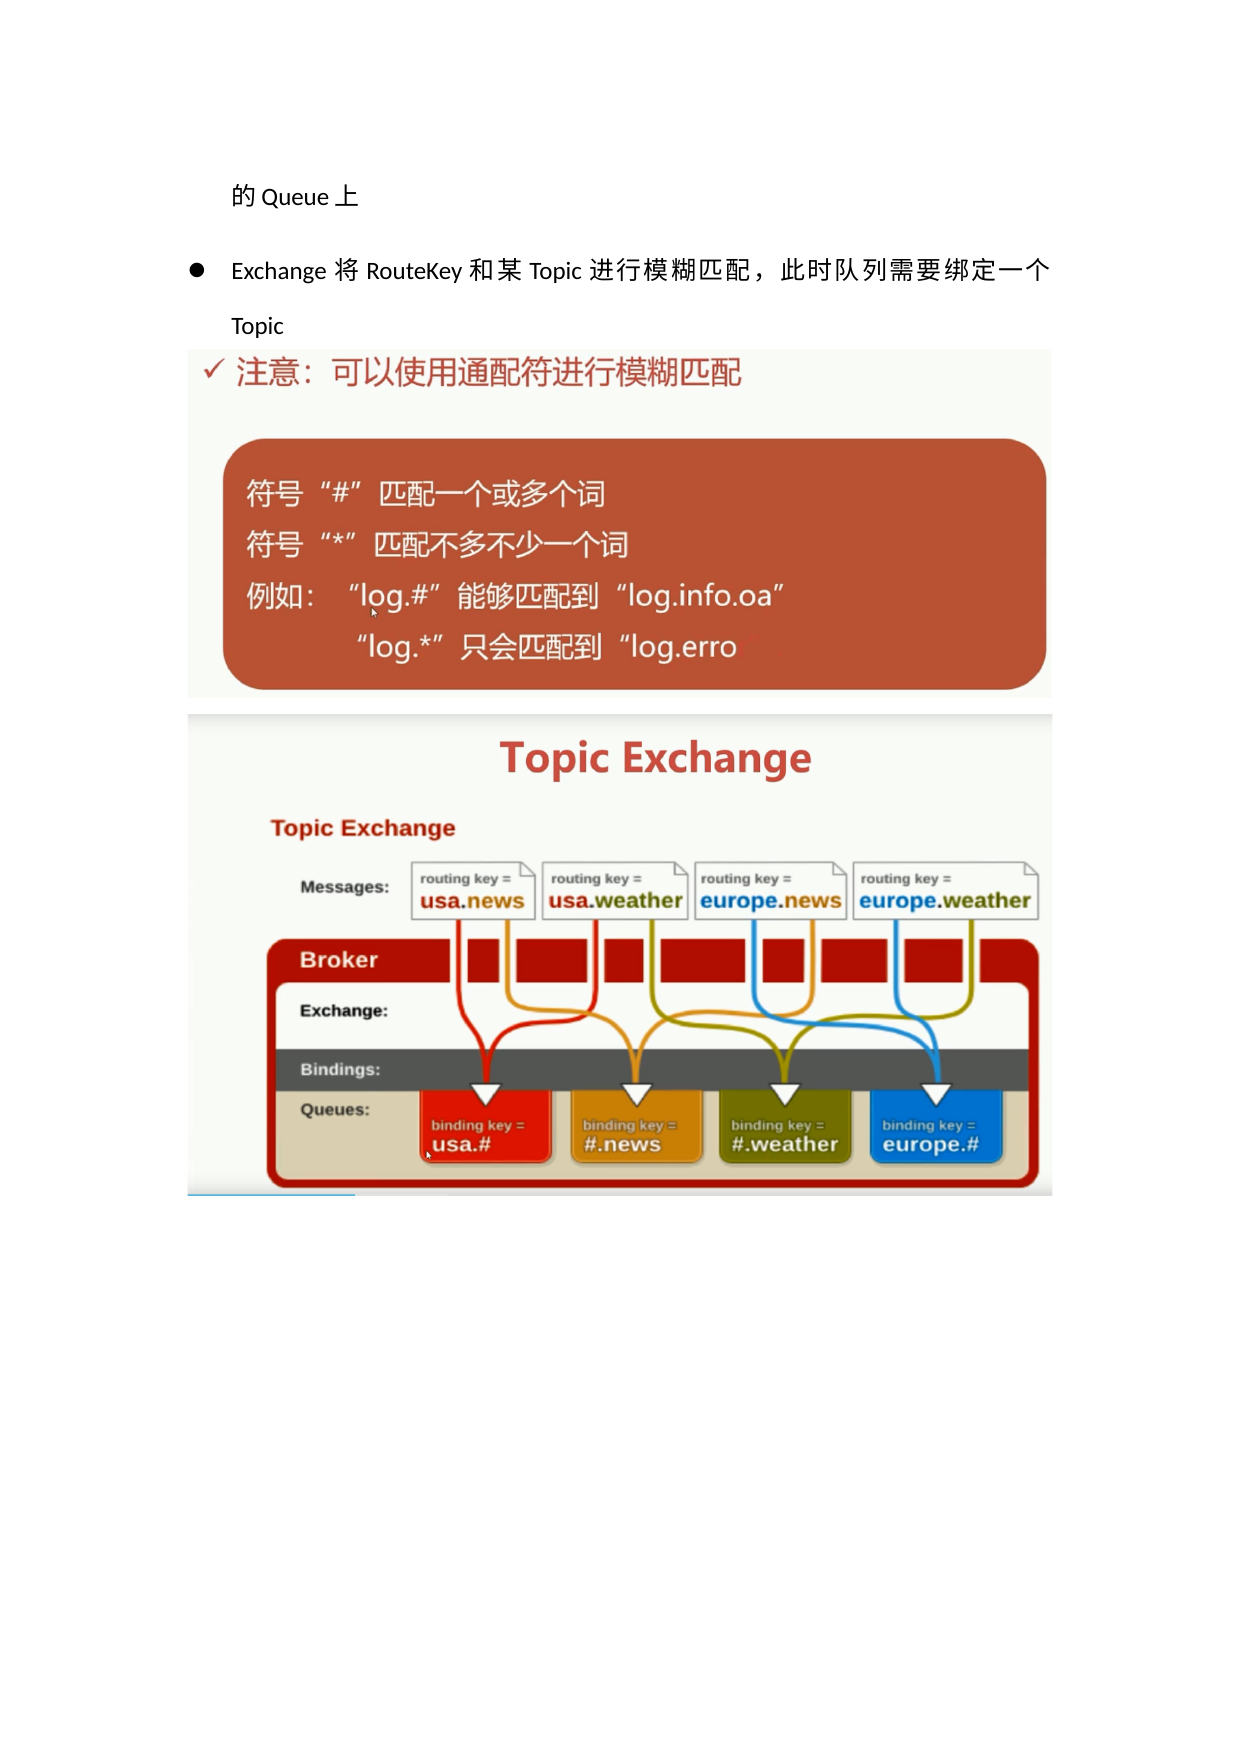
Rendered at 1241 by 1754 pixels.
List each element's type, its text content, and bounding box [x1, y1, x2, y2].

picture [187, 349, 1052, 698]
list Exchange将RouteKey和某Topic进行模糊匹配，此时队列需要绑定一个Topic [187, 236, 1053, 342]
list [187, 162, 1053, 227]
picture [187, 714, 1053, 1196]
